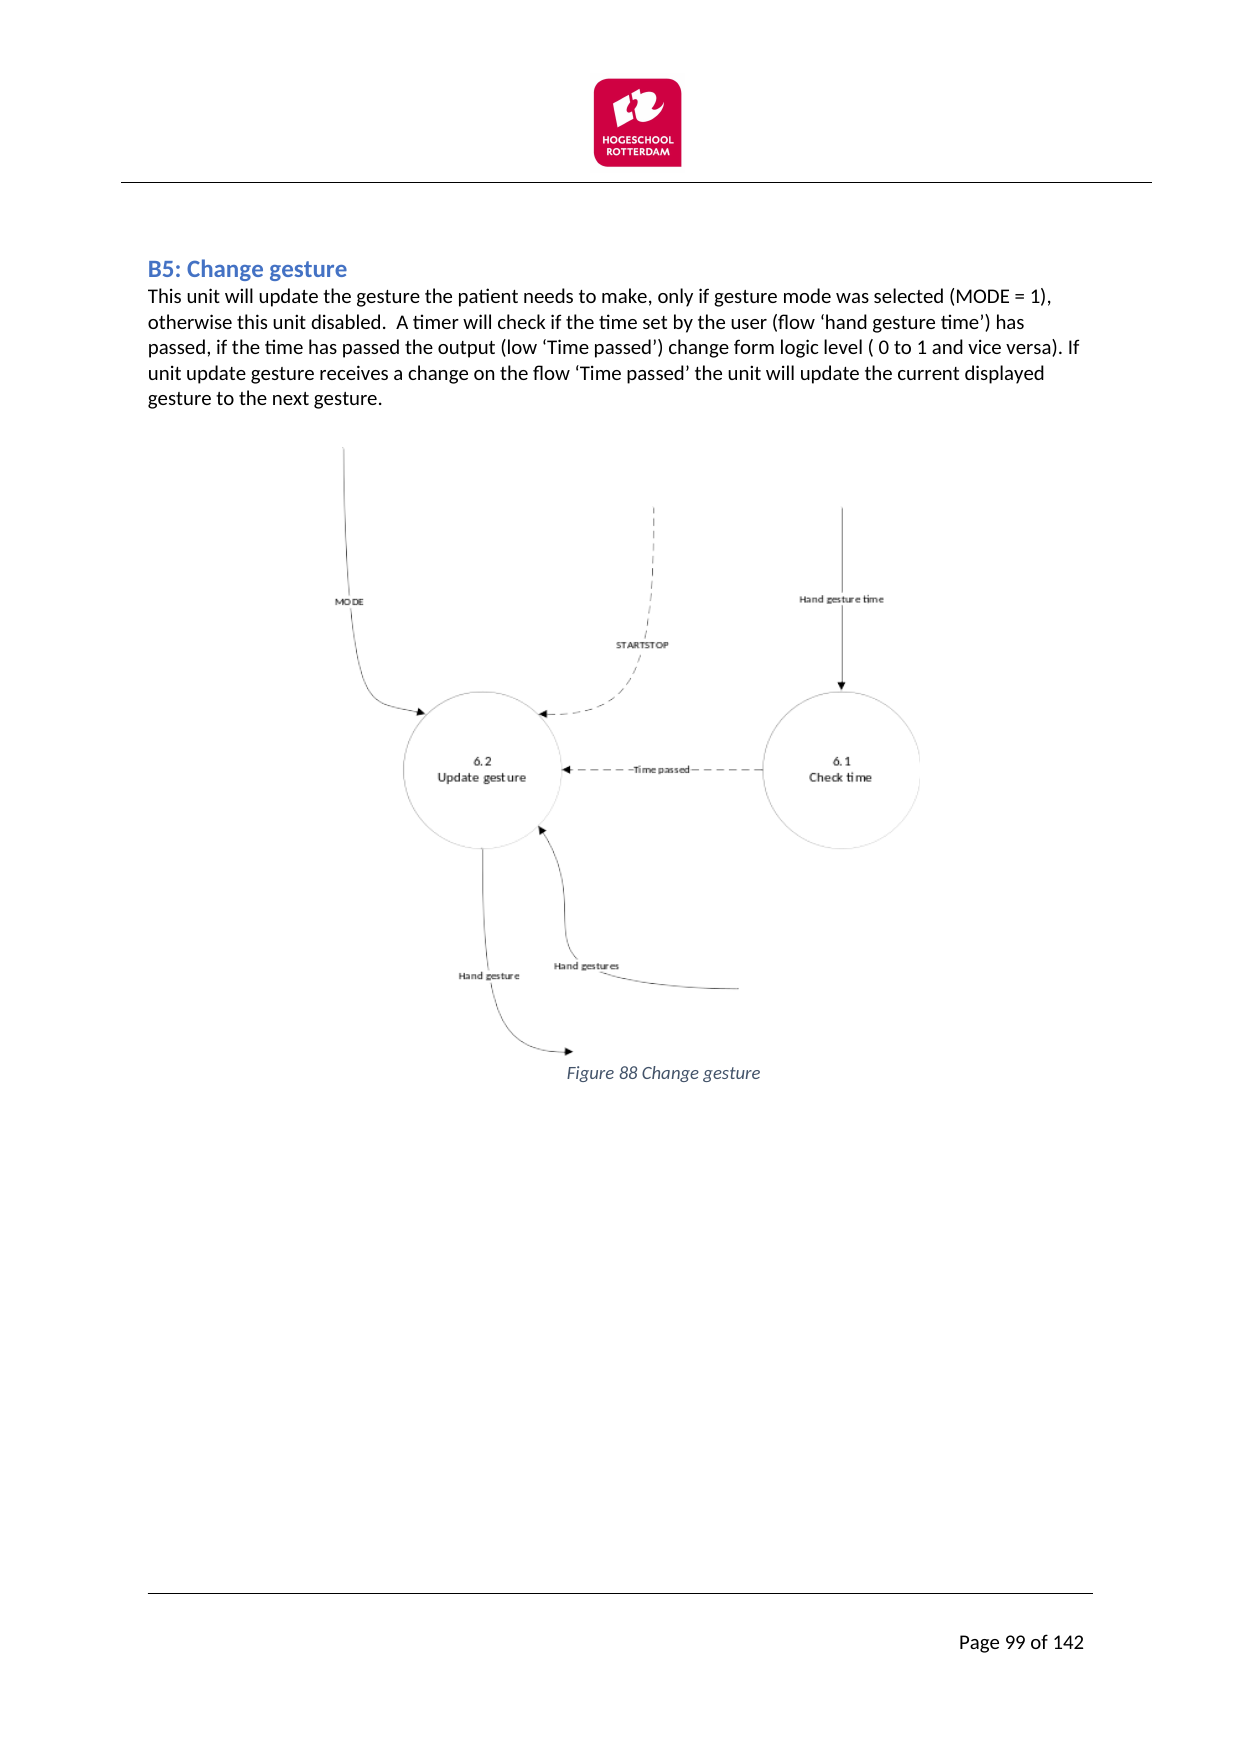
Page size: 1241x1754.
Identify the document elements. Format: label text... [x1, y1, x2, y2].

subtitle B5: Change gesture [148, 253, 1093, 284]
picture [590, 73, 685, 173]
text Figure 88 Change gesture [236, 1061, 1093, 1084]
text This unit will update the gesture the patient needs to make, only if gesture mode was selected (MODE = 1), otherwise this unit disabled. A timer will check if the time set by the user (flow ‘hand gesture time’) has passed, if the time has passed the output (low ‘Time passed’) change form logic level ( 0 to 1 and vice versa). If unit update gesture receives a change on the flow ‘Time passed’ the unit will update the current displayed gesture to the next gesture. [148, 284, 1093, 411]
